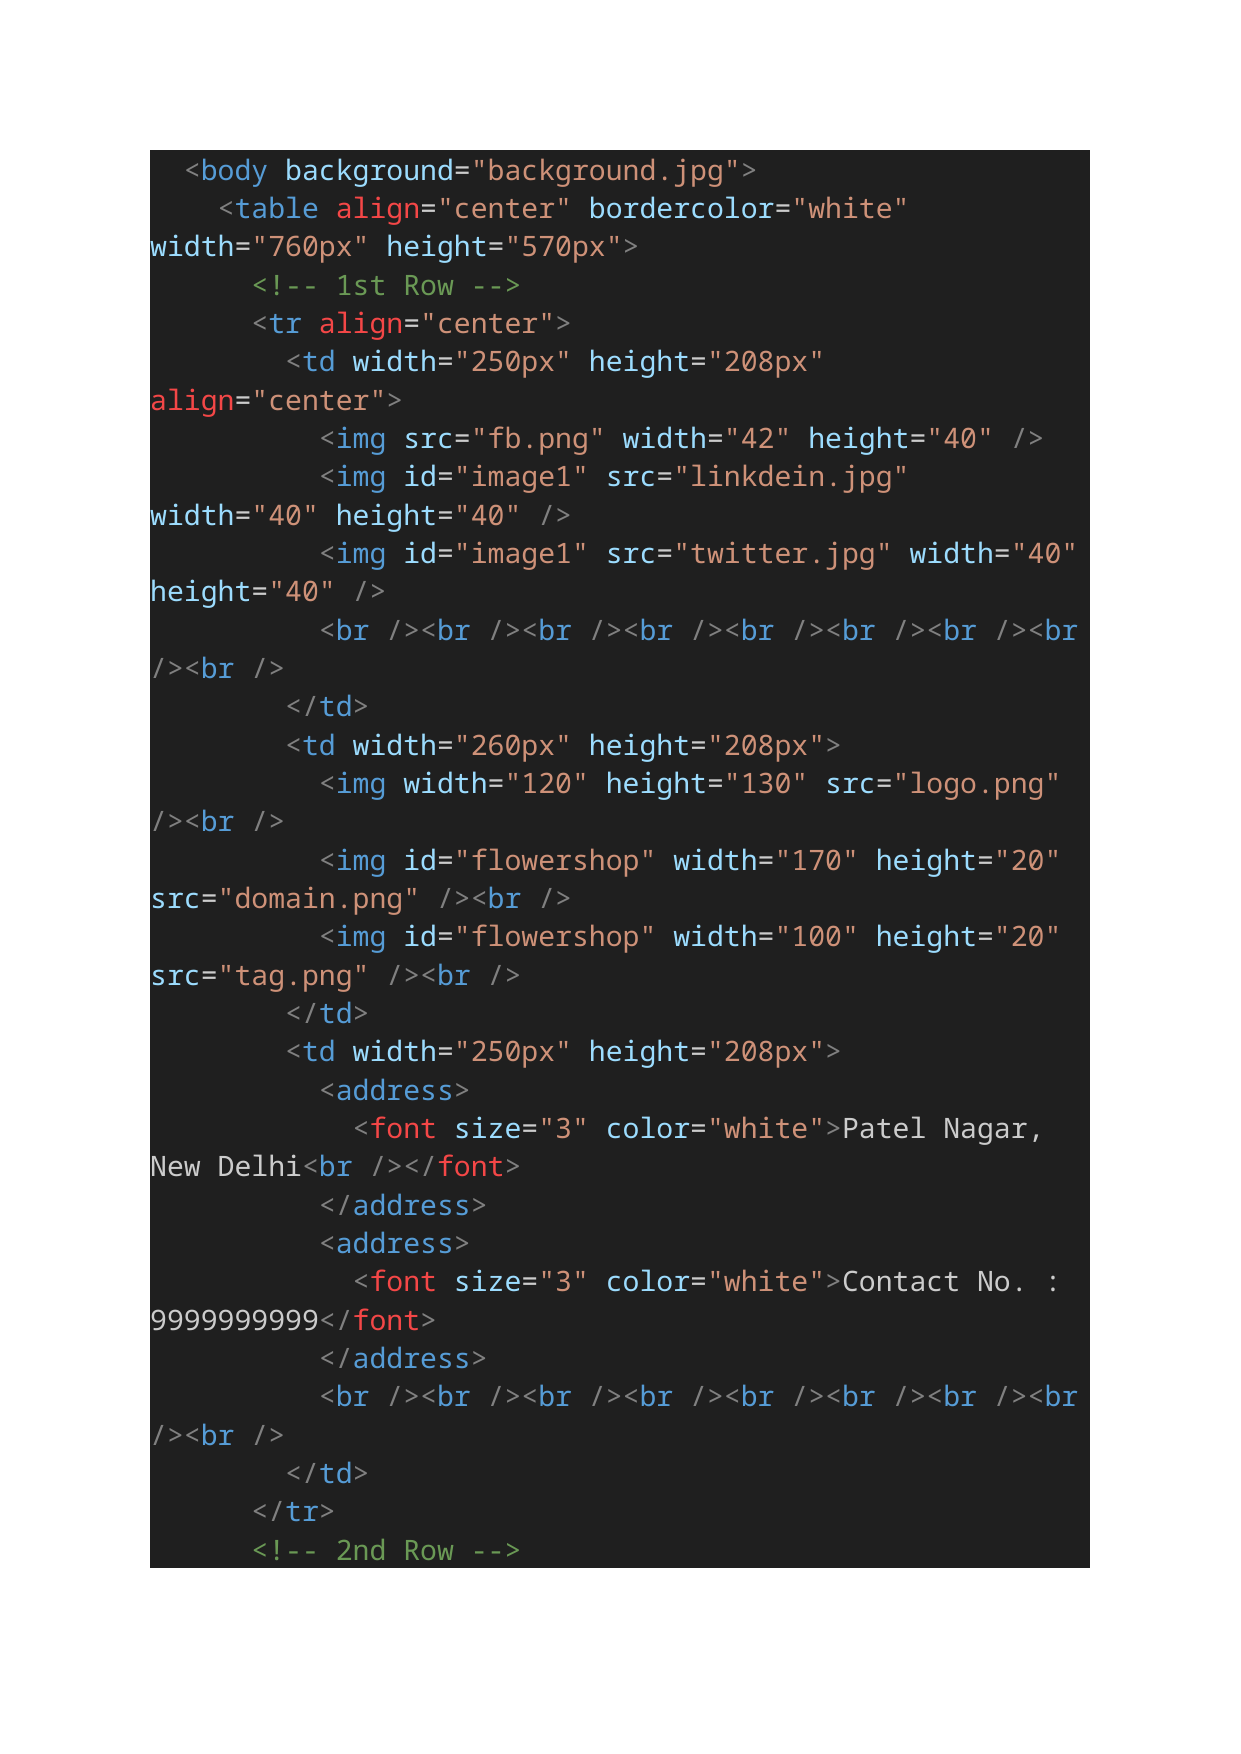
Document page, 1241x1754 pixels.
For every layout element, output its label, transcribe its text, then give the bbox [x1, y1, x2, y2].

text </td> [150, 1453, 1090, 1492]
text <img id="flowershop" width="100" height="20" src="tag.png" /><br /> [150, 917, 1090, 993]
text <img src="fb.png" width="42" height="40" /> [150, 418, 1090, 457]
text <img id="image1" src="twitter.jpg" width="40" height="40" /> [150, 533, 1090, 610]
text </address> [150, 1185, 1090, 1223]
text <font size="3" color="white">Contact No. : 9999999999</font> [150, 1262, 1090, 1338]
text <table align="center" bordercolor="white" width="760px" height="570px"> [150, 188, 1090, 265]
text <td width="250px" height="208px"> [150, 1032, 1090, 1070]
text </address> [150, 1338, 1090, 1377]
text <img id="flowershop" width="170" height="20" src="domain.png" /><br /> [150, 840, 1090, 917]
text </td> [150, 687, 1090, 725]
text <body background="background.jpg"> [150, 150, 1090, 188]
text <!-- 2nd Row --> [150, 1530, 1090, 1568]
text </td> [150, 993, 1090, 1032]
text <td width="260px" height="208px"> [150, 725, 1090, 763]
text <address> [150, 1070, 1090, 1108]
text <td width="250px" height="208px" align="center"> [150, 342, 1090, 418]
text <br /><br /><br /><br /><br /><br /><br /><br /><br /> [150, 1377, 1090, 1453]
text </tr> [150, 1492, 1090, 1530]
text <img id="image1" src="linkdein.jpg" width="40" height="40" /> [150, 457, 1090, 533]
text <address> [150, 1223, 1090, 1262]
text <br /><br /><br /><br /><br /><br /><br /><br /><br /> [150, 610, 1090, 687]
text <tr align="center"> [150, 303, 1090, 342]
text <!-- 1st Row --> [150, 265, 1090, 303]
text <font size="3" color="white">Patel Nagar, New Delhi<br /></font> [150, 1108, 1090, 1185]
text <img width="120" height="130" src="logo.png" /><br /> [150, 763, 1090, 840]
